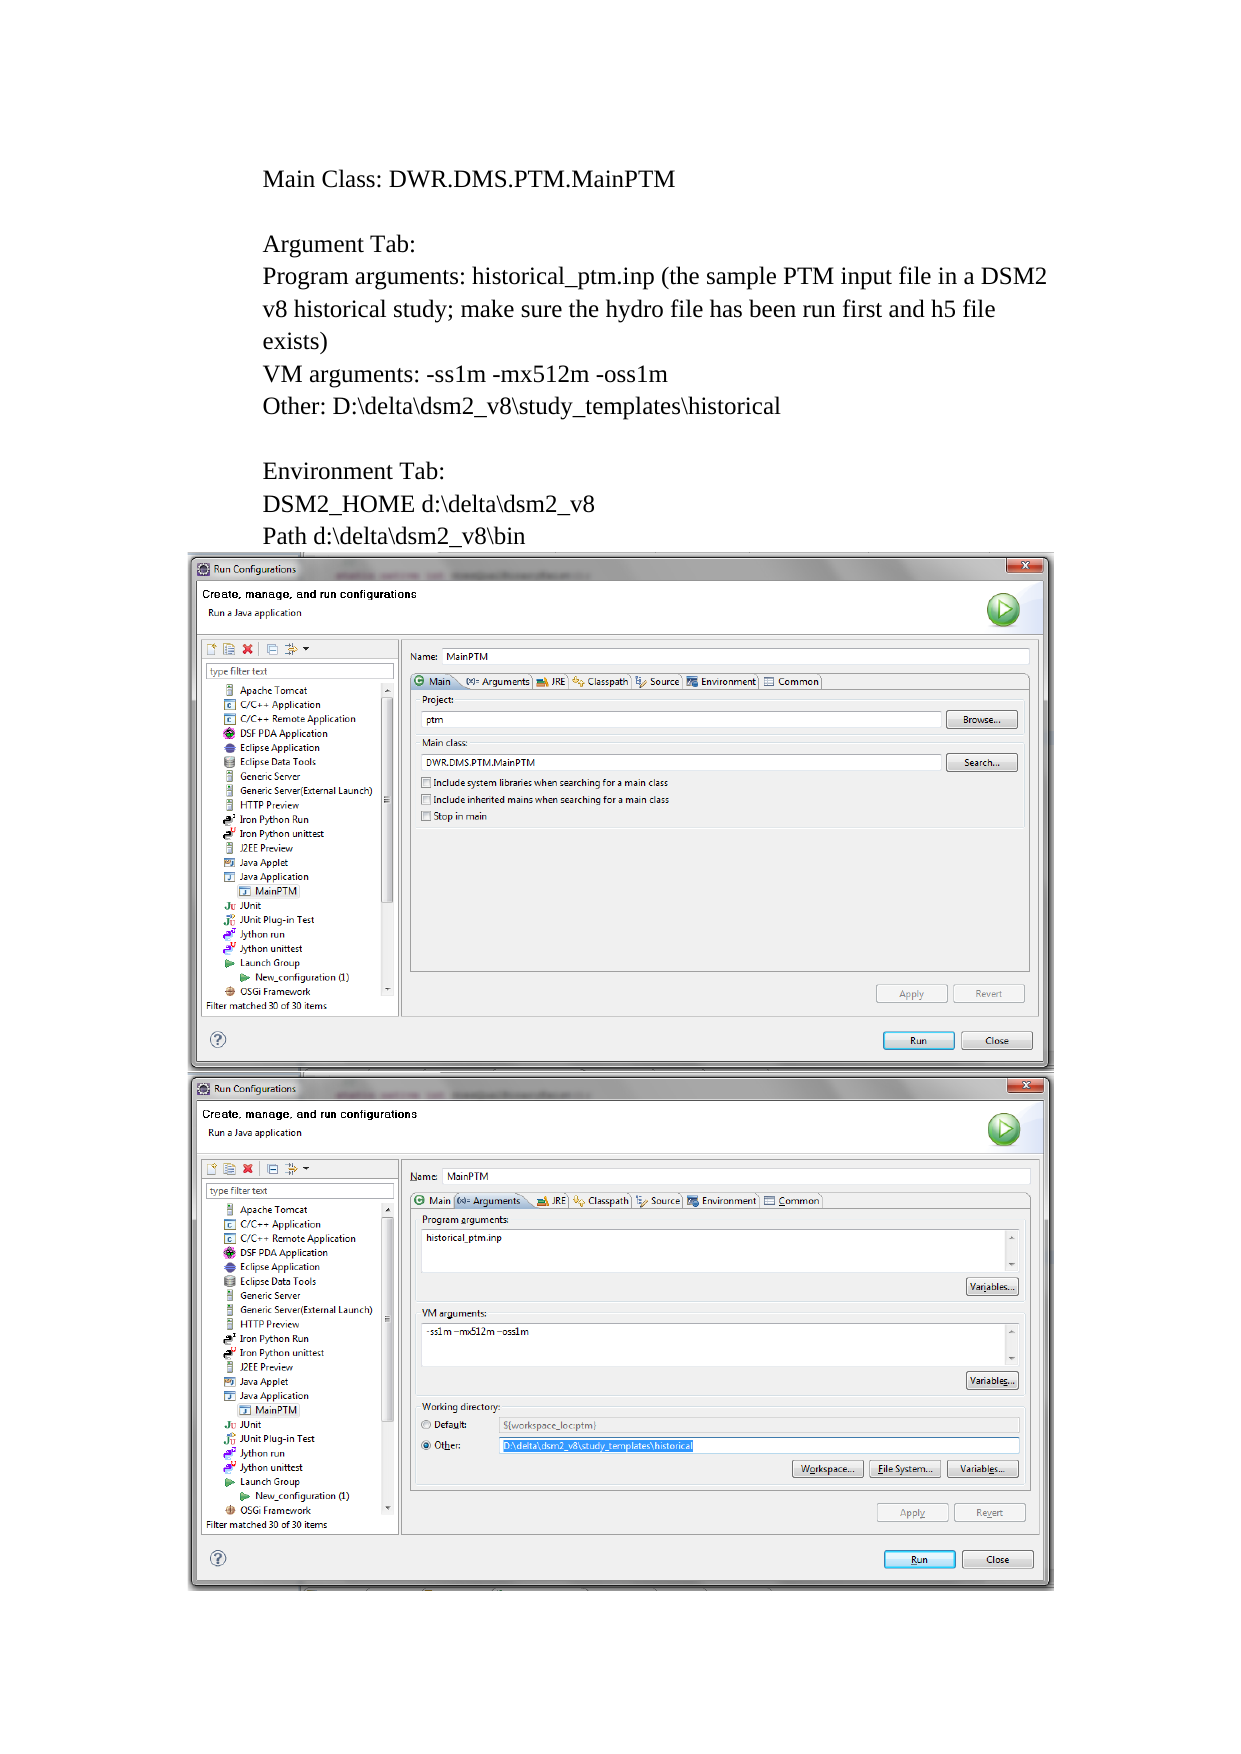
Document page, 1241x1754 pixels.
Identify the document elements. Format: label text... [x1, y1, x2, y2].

text Main Class: DWR.DMS.PTM.MainPTM [262, 162, 1053, 194]
text Program arguments: historical_ptm.inp (the sample PTM input file in a DSM2 v8 historical study; make sure the hydro file has been run first and h5 file exists) [262, 259, 1053, 357]
text Environment Tab: [262, 454, 1053, 487]
text DSM2_HOME d:\delta\dsm2_v8 [262, 487, 1053, 519]
picture [187, 1072, 1054, 1591]
text Argument Tab: [262, 227, 1053, 259]
text VM arguments: -ss1m -mx512m -oss1m [262, 357, 1053, 389]
text Path d:\delta\dsm2_v8\bin [262, 519, 1053, 552]
text Other: D:\delta\dsm2_v8\study_templates\historical [262, 389, 1053, 422]
picture [187, 552, 1054, 1071]
